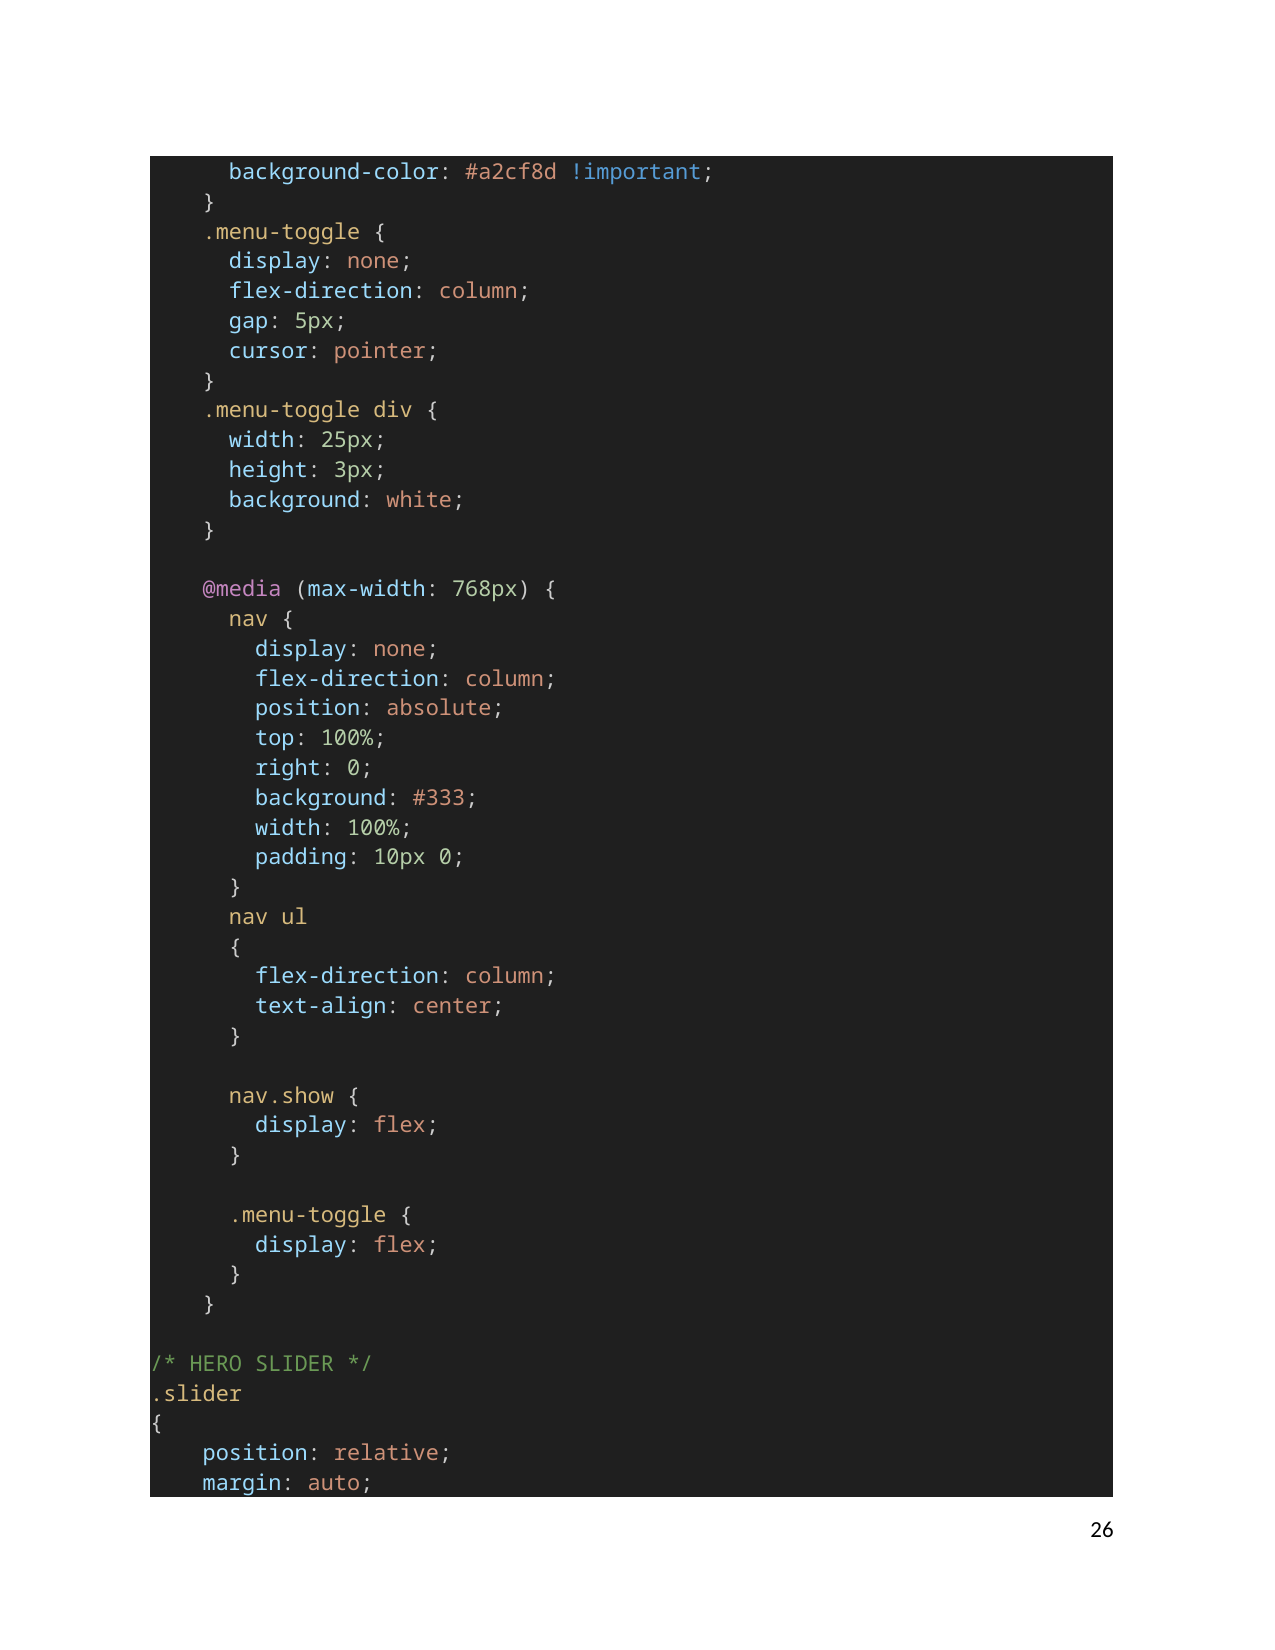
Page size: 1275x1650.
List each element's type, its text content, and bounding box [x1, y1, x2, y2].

text } [150, 1258, 1113, 1288]
text { [150, 1407, 1113, 1437]
text cursor: pointer; [150, 335, 1113, 364]
text nav.show { [150, 1079, 1113, 1109]
text right: 0; [150, 752, 1113, 782]
text flex-direction: column; [150, 960, 1113, 990]
text flex-direction: column; [150, 275, 1113, 305]
text flex-direction: column; [150, 662, 1113, 692]
text /* HERO SLIDER */ [150, 1348, 1113, 1377]
text background: white; [150, 484, 1113, 513]
text background: #333; [150, 782, 1113, 811]
text } [150, 1020, 1113, 1050]
text nav { [150, 603, 1113, 633]
text } [150, 186, 1113, 216]
text background-color: #a2cf8d !important; [150, 156, 1113, 186]
text } [150, 513, 1113, 543]
text } [150, 364, 1113, 394]
text display: flex; [150, 1228, 1113, 1258]
text } [150, 1139, 1113, 1169]
text display: none; [150, 633, 1113, 662]
text .menu-toggle { [150, 216, 1113, 245]
text .menu-toggle { [150, 1199, 1113, 1228]
text width: 100%; [150, 811, 1113, 841]
text position: relative; [150, 1437, 1113, 1467]
text .slider [150, 1377, 1113, 1407]
text @media (max-width: 768px) { [150, 573, 1113, 603]
text position: absolute; [150, 692, 1113, 722]
text height: 3px; [150, 454, 1113, 484]
text width: 25px; [150, 424, 1113, 454]
text display: none; [150, 245, 1113, 275]
text gap: 5px; [150, 305, 1113, 335]
text display: flex; [150, 1109, 1113, 1139]
text .menu-toggle div { [150, 394, 1113, 424]
text } [150, 871, 1113, 901]
text margin: auto; [150, 1467, 1113, 1497]
text text-align: center; [150, 990, 1113, 1020]
text padding: 10px 0; [150, 841, 1113, 871]
text top: 100%; [150, 722, 1113, 752]
text nav ul [150, 901, 1113, 931]
text } [150, 1288, 1113, 1318]
text { [150, 931, 1113, 960]
